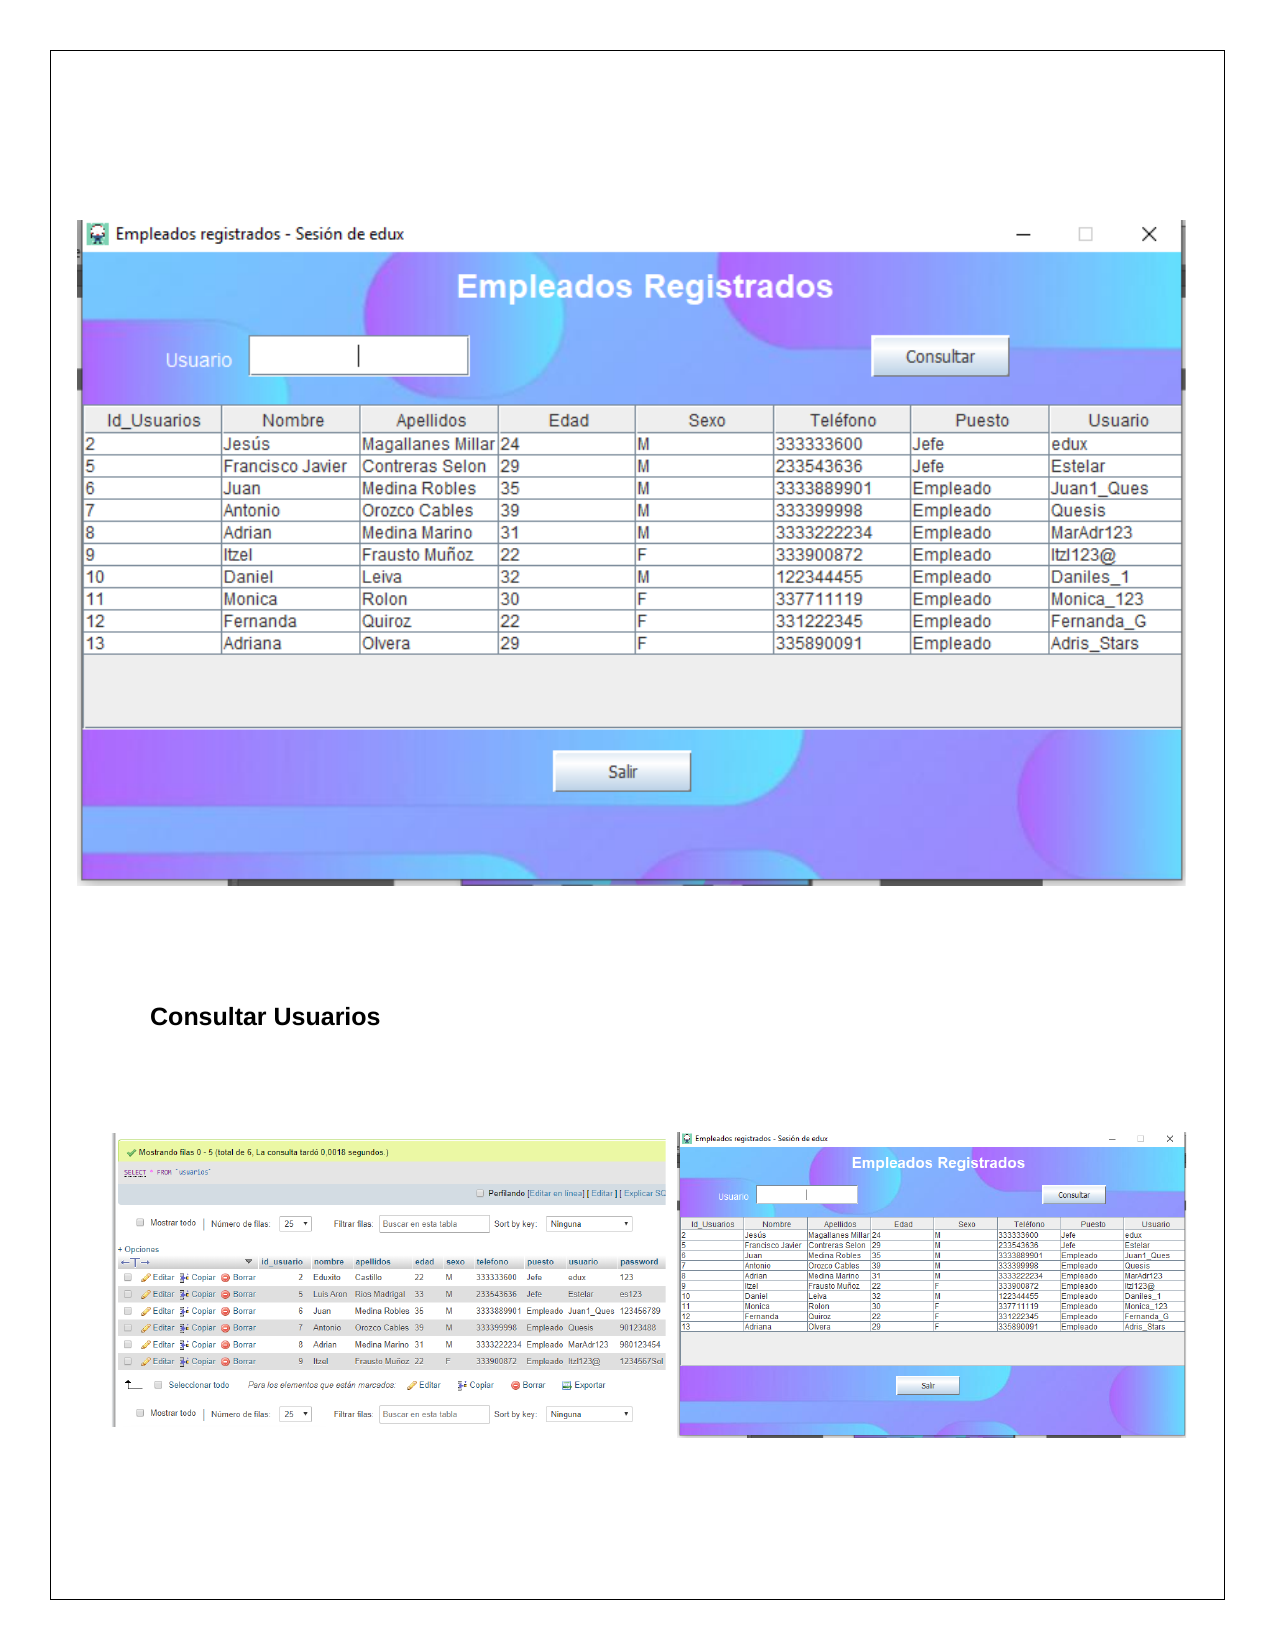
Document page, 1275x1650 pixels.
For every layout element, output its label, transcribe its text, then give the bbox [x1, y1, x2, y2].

text Consultar Usuarios [150, 1002, 1125, 1031]
picture [677, 1132, 1187, 1438]
picture [77, 220, 1186, 886]
picture [111, 1133, 666, 1427]
